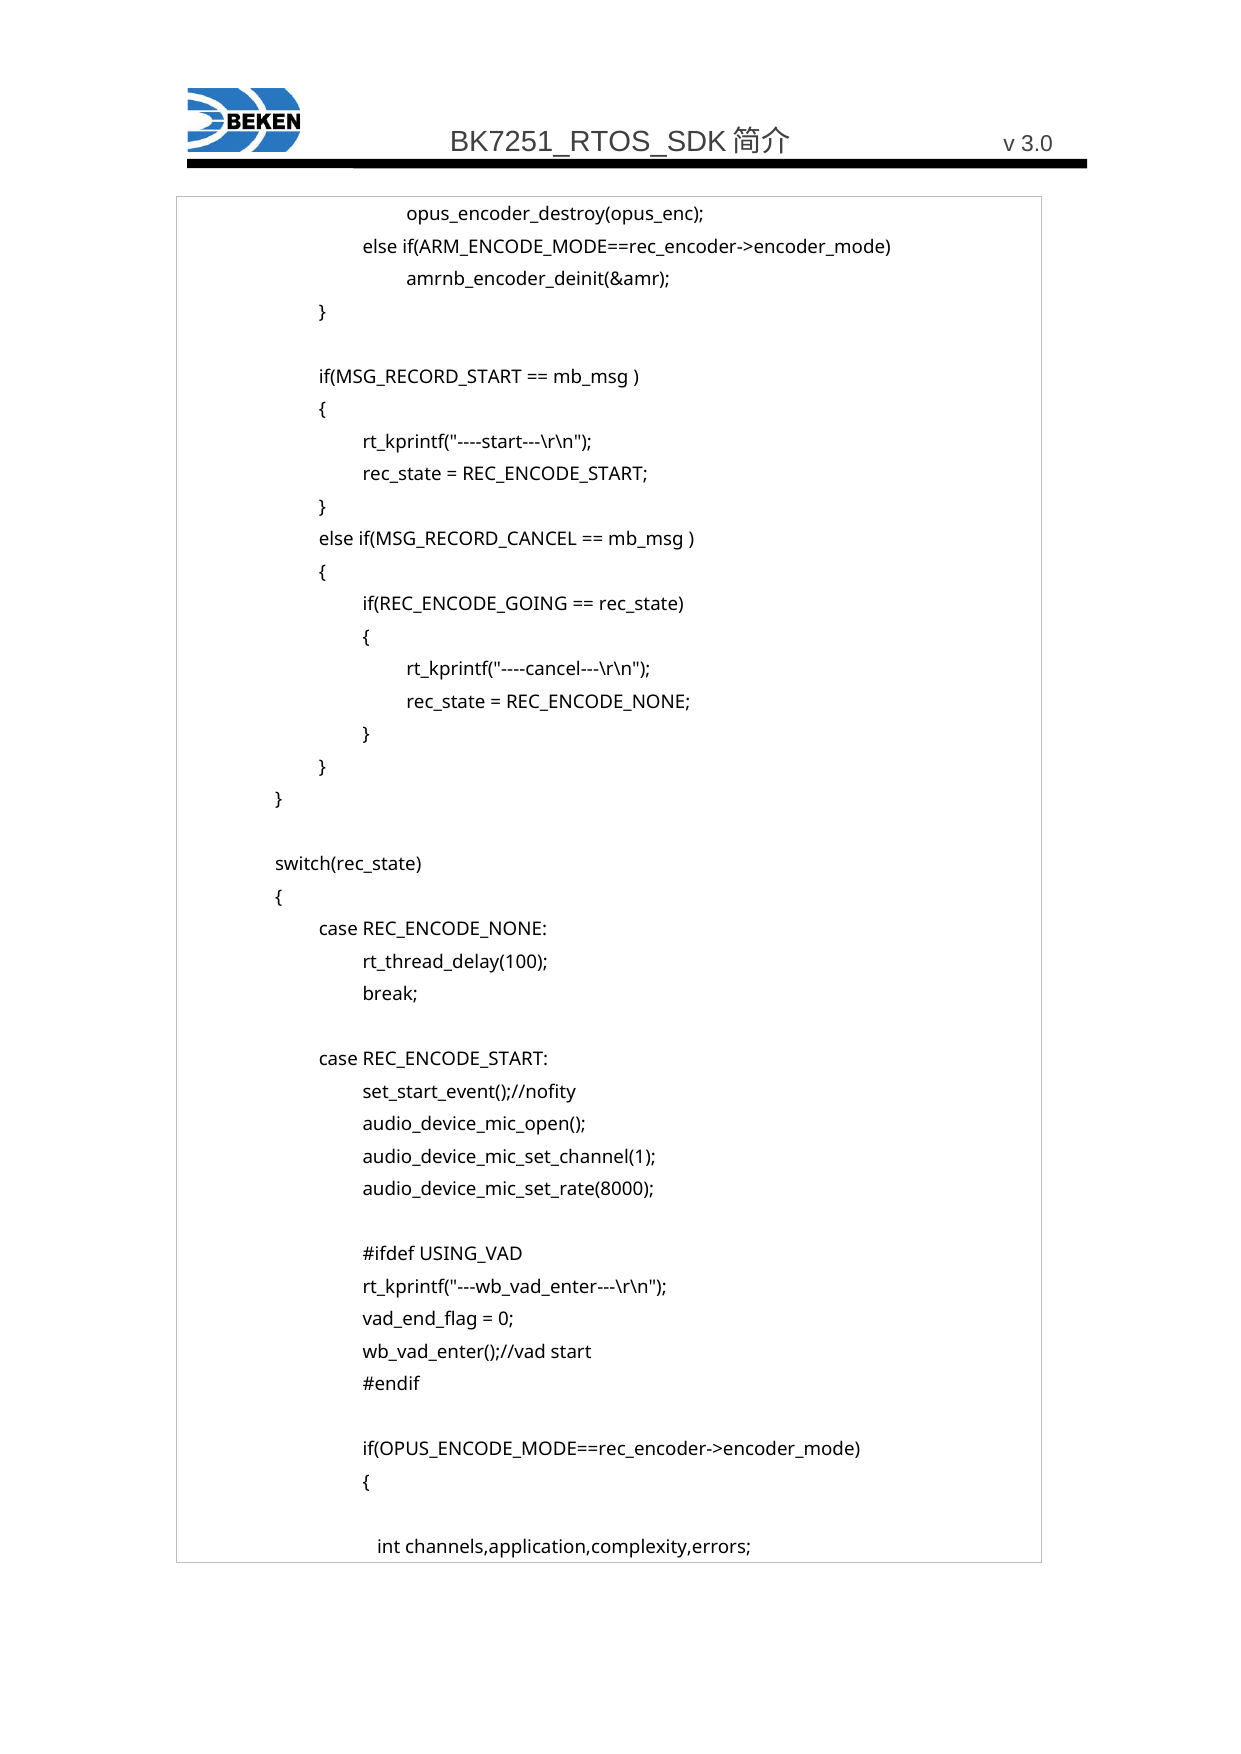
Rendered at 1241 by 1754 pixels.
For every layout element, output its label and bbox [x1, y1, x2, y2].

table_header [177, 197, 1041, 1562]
picture [187, 88, 300, 152]
